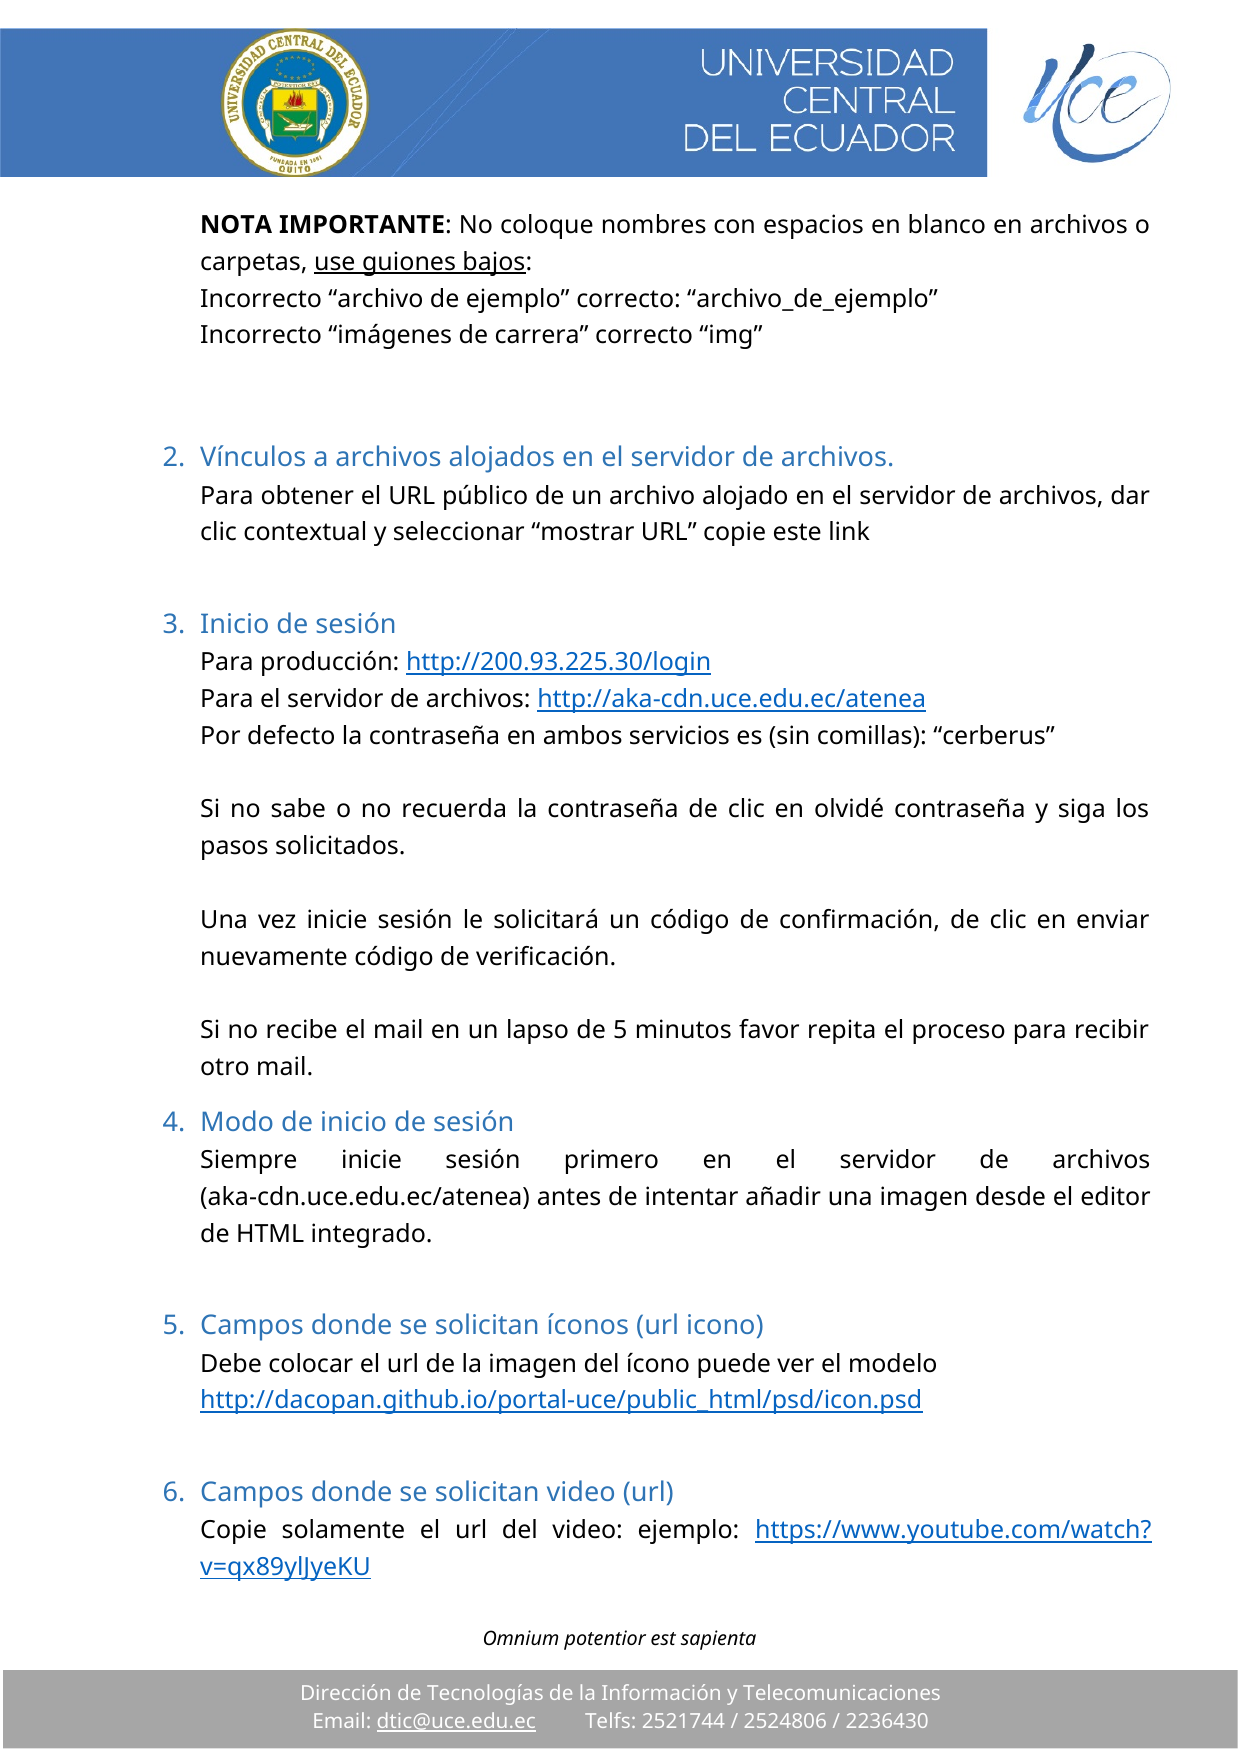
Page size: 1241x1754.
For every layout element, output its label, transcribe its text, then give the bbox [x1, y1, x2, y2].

list http://dacopan.github.io/portal-uce/public_html/psd/icon.psd [200, 1382, 1152, 1416]
list Si no recibe el mail en un lapso de 5 minutos favor repita el proceso para recibir otro mail. [200, 1012, 1152, 1083]
list Para producción: http://200.93.225.30/login [200, 644, 1152, 678]
list Copie solamente el url del video: ejemplo: https://www.youtube.com/watch?v=qx89ylJyeKU [200, 1512, 1152, 1583]
list Si no sabe o no recuerda la contraseña de clic en olvidé contraseña y siga los pasos solicitados. [200, 791, 1152, 862]
subtitle Modo de inicio de sesión [162, 1102, 1152, 1139]
picture [0, 28, 1241, 177]
subtitle Campos donde se solicitan íconos (url icono) [162, 1306, 1152, 1342]
list NOTA IMPORTANTE: No coloque nombres con espacios en blanco en archivos o carpetas, use guiones bajos: [200, 207, 1152, 278]
list Una vez inicie sesión le solicitará un código de confirmación, de clic en enviar nuevamente código de verificación. [200, 901, 1152, 972]
subtitle Campos donde se solicitan video (url) [162, 1472, 1152, 1509]
list Siempre inicie sesión primero en el servidor de archivos (aka-cdn.uce.edu.ec/atenea) antes de intentar añadir una imagen desde el editor de HTML integrado. [200, 1142, 1152, 1249]
list Por defecto la contraseña en ambos servicios es (sin comillas): “cerberus” [200, 718, 1152, 752]
subtitle Vínculos a archivos alojados en el servidor de archivos. [162, 437, 1152, 474]
list Incorrecto “imágenes de carrera” correcto “img” [200, 317, 1152, 351]
list Para obtener el URL público de un archivo alojado en el servidor de archivos, dar clic contextual y seleccionar “mostrar URL” copie este link [200, 477, 1152, 548]
list Debe colocar el url de la imagen del ícono puede ver el modelo [200, 1345, 1152, 1379]
list Incorrecto “archivo de ejemplo” correcto: “archivo_de_ejemplo” [200, 280, 1152, 314]
list Para el servidor de archivos: http://aka-cdn.uce.edu.ec/atenea [200, 681, 1152, 715]
subtitle Inicio de sesión [162, 604, 1152, 641]
